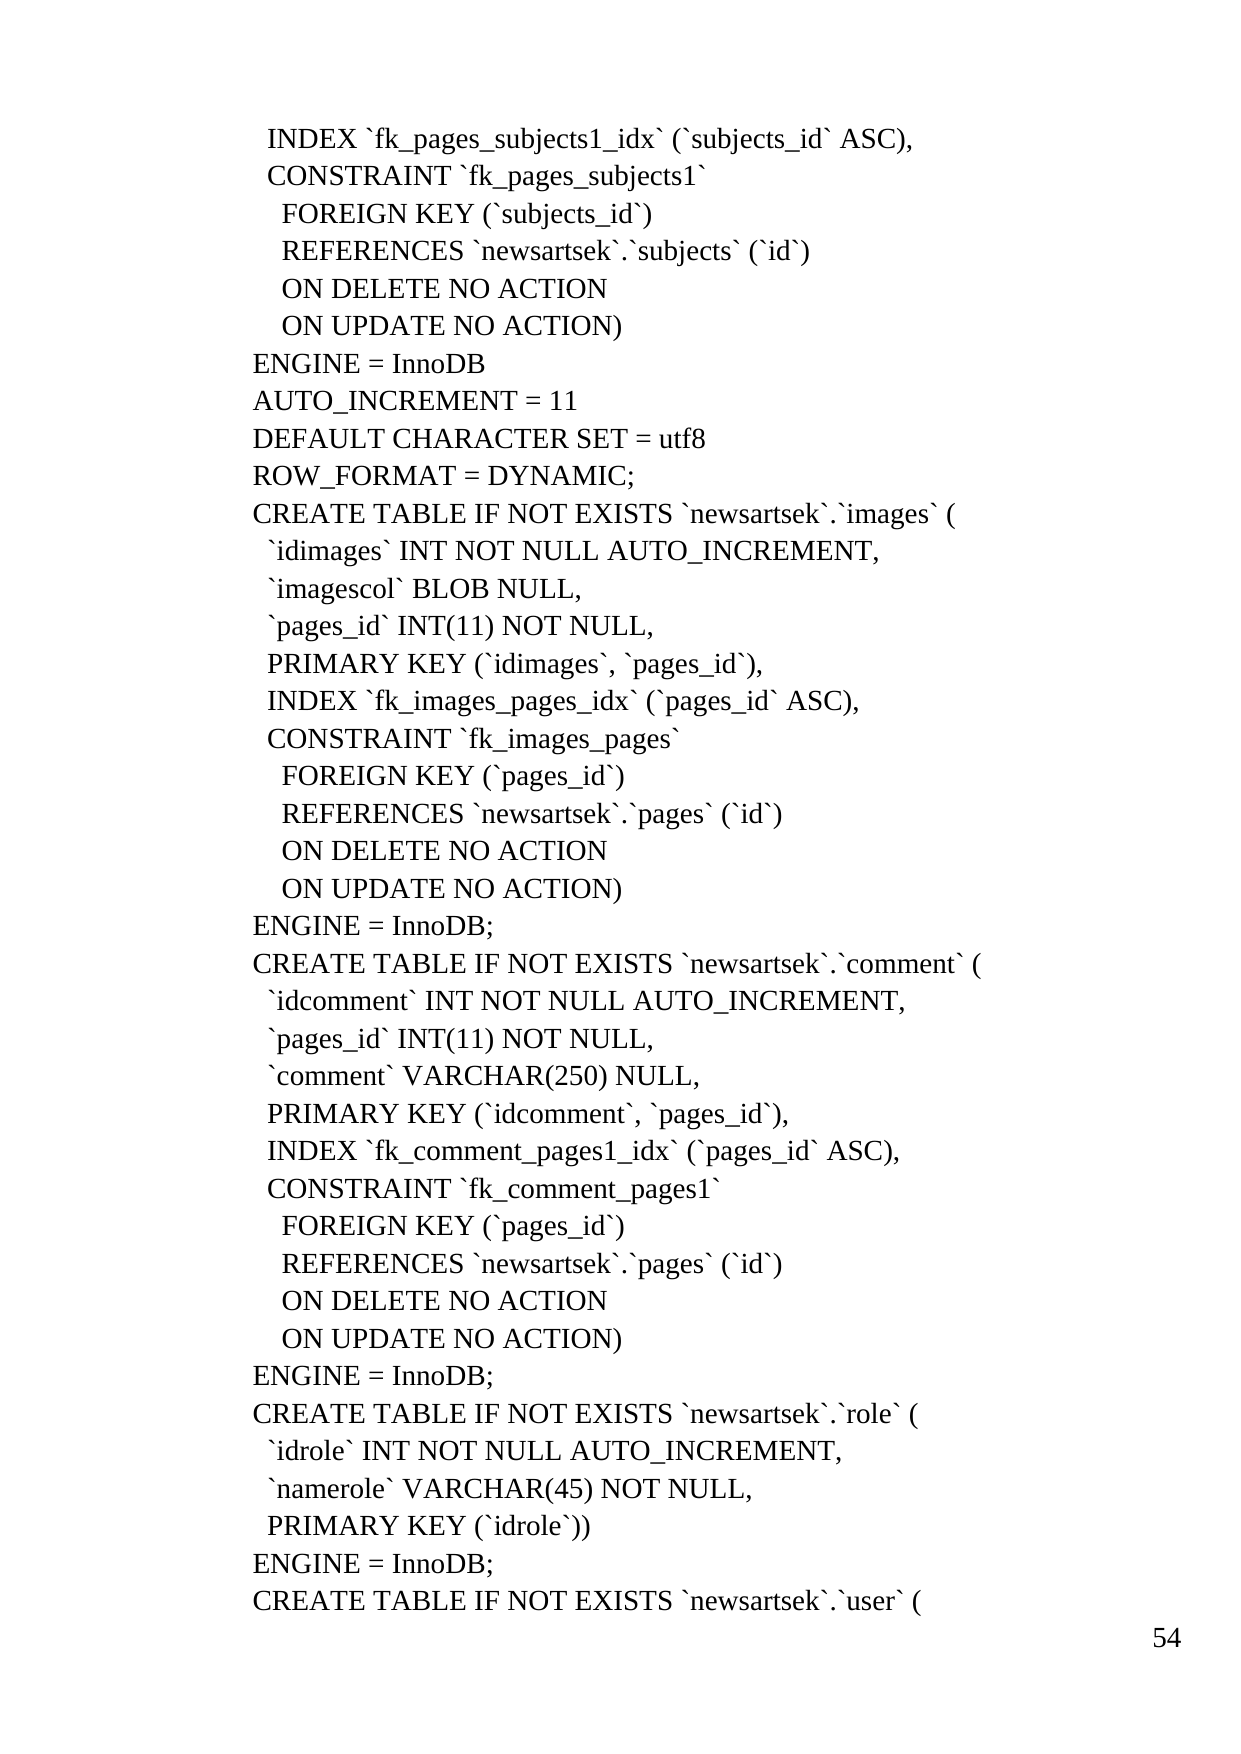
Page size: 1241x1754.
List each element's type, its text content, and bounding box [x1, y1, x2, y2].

text `idrole` INT NOT NULL AUTO_INCREMENT, [177, 1431, 1181, 1468]
text ON UPDATE NO ACTION) [177, 1318, 1181, 1356]
text ENGINE = InnoDB [177, 343, 1181, 381]
text CREATE TABLE IF NOT EXISTS `newsartsek`.`images` ( [177, 493, 1181, 531]
text ON UPDATE NO ACTION) [177, 868, 1181, 906]
text AUTO_INCREMENT = 11 [177, 381, 1181, 418]
text REFERENCES `newsartsek`.`pages` (`id`) [177, 793, 1181, 831]
text REFERENCES `newsartsek`.`subjects` (`id`) [177, 231, 1181, 268]
text CONSTRAINT `fk_pages_subjects1` [177, 156, 1181, 193]
text ROW_FORMAT = DYNAMIC; [177, 456, 1181, 493]
text `idimages` INT NOT NULL AUTO_INCREMENT, [177, 531, 1181, 568]
text `namerole` VARCHAR(45) NOT NULL, [177, 1468, 1181, 1506]
text ENGINE = InnoDB; [177, 906, 1181, 943]
text ENGINE = InnoDB; [177, 1356, 1181, 1393]
text `pages_id` INT(11) NOT NULL, [177, 606, 1181, 643]
text PRIMARY KEY (`idrole`)) [177, 1506, 1181, 1543]
text CONSTRAINT `fk_images_pages` [177, 718, 1181, 756]
text CREATE TABLE IF NOT EXISTS `newsartsek`.`role` ( [177, 1393, 1181, 1431]
text REFERENCES `newsartsek`.`pages` (`id`) [177, 1243, 1181, 1281]
text `idcomment` INT NOT NULL AUTO_INCREMENT, [177, 981, 1181, 1018]
text ENGINE = InnoDB; [177, 1543, 1181, 1581]
text PRIMARY KEY (`idimages`, `pages_id`), [177, 643, 1181, 681]
text INDEX `fk_comment_pages1_idx` (`pages_id` ASC), [177, 1131, 1181, 1168]
text `pages_id` INT(11) NOT NULL, [177, 1018, 1181, 1056]
text CONSTRAINT `fk_comment_pages1` [177, 1168, 1181, 1206]
text DEFAULT CHARACTER SET = utf8 [177, 418, 1181, 456]
text ON DELETE NO ACTION [177, 831, 1181, 868]
text FOREIGN KEY (`subjects_id`) [177, 193, 1181, 231]
text ON UPDATE NO ACTION) [177, 306, 1181, 343]
text `comment` VARCHAR(250) NULL, [177, 1056, 1181, 1093]
text CREATE TABLE IF NOT EXISTS `newsartsek`.`comment` ( [177, 943, 1181, 981]
text CREATE TABLE IF NOT EXISTS `newsartsek`.`user` ( [177, 1581, 1181, 1618]
text ON DELETE NO ACTION [177, 268, 1181, 306]
text FOREIGN KEY (`pages_id`) [177, 756, 1181, 793]
text INDEX `fk_images_pages_idx` (`pages_id` ASC), [177, 681, 1181, 718]
text `imagescol` BLOB NULL, [177, 568, 1181, 606]
text ON DELETE NO ACTION [177, 1281, 1181, 1318]
text PRIMARY KEY (`idcomment`, `pages_id`), [177, 1093, 1181, 1131]
text FOREIGN KEY (`pages_id`) [177, 1206, 1181, 1243]
text INDEX `fk_pages_subjects1_idx` (`subjects_id` ASC), [177, 118, 1181, 156]
